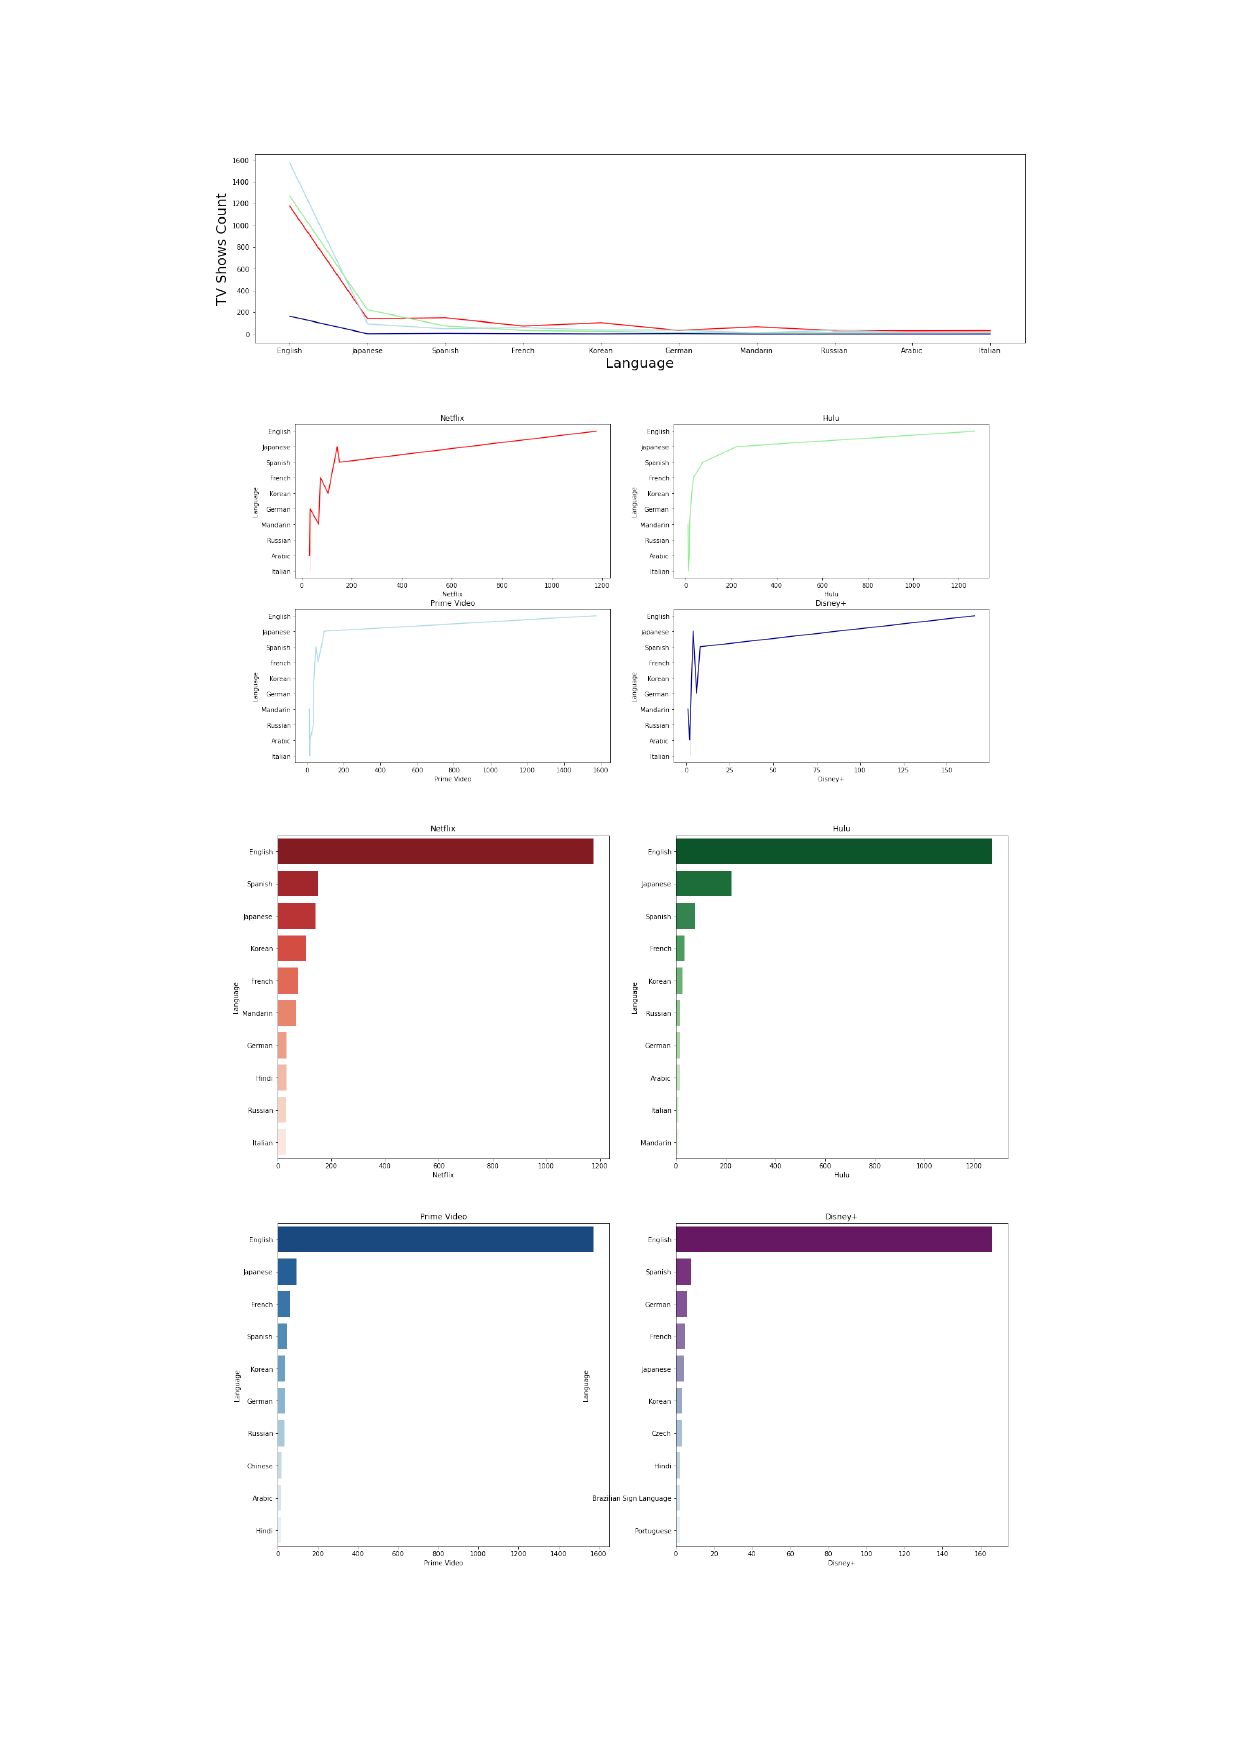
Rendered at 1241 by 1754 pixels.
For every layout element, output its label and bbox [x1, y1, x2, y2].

picture [248, 410, 993, 786]
picture [211, 150, 1029, 375]
picture [228, 820, 1012, 1571]
